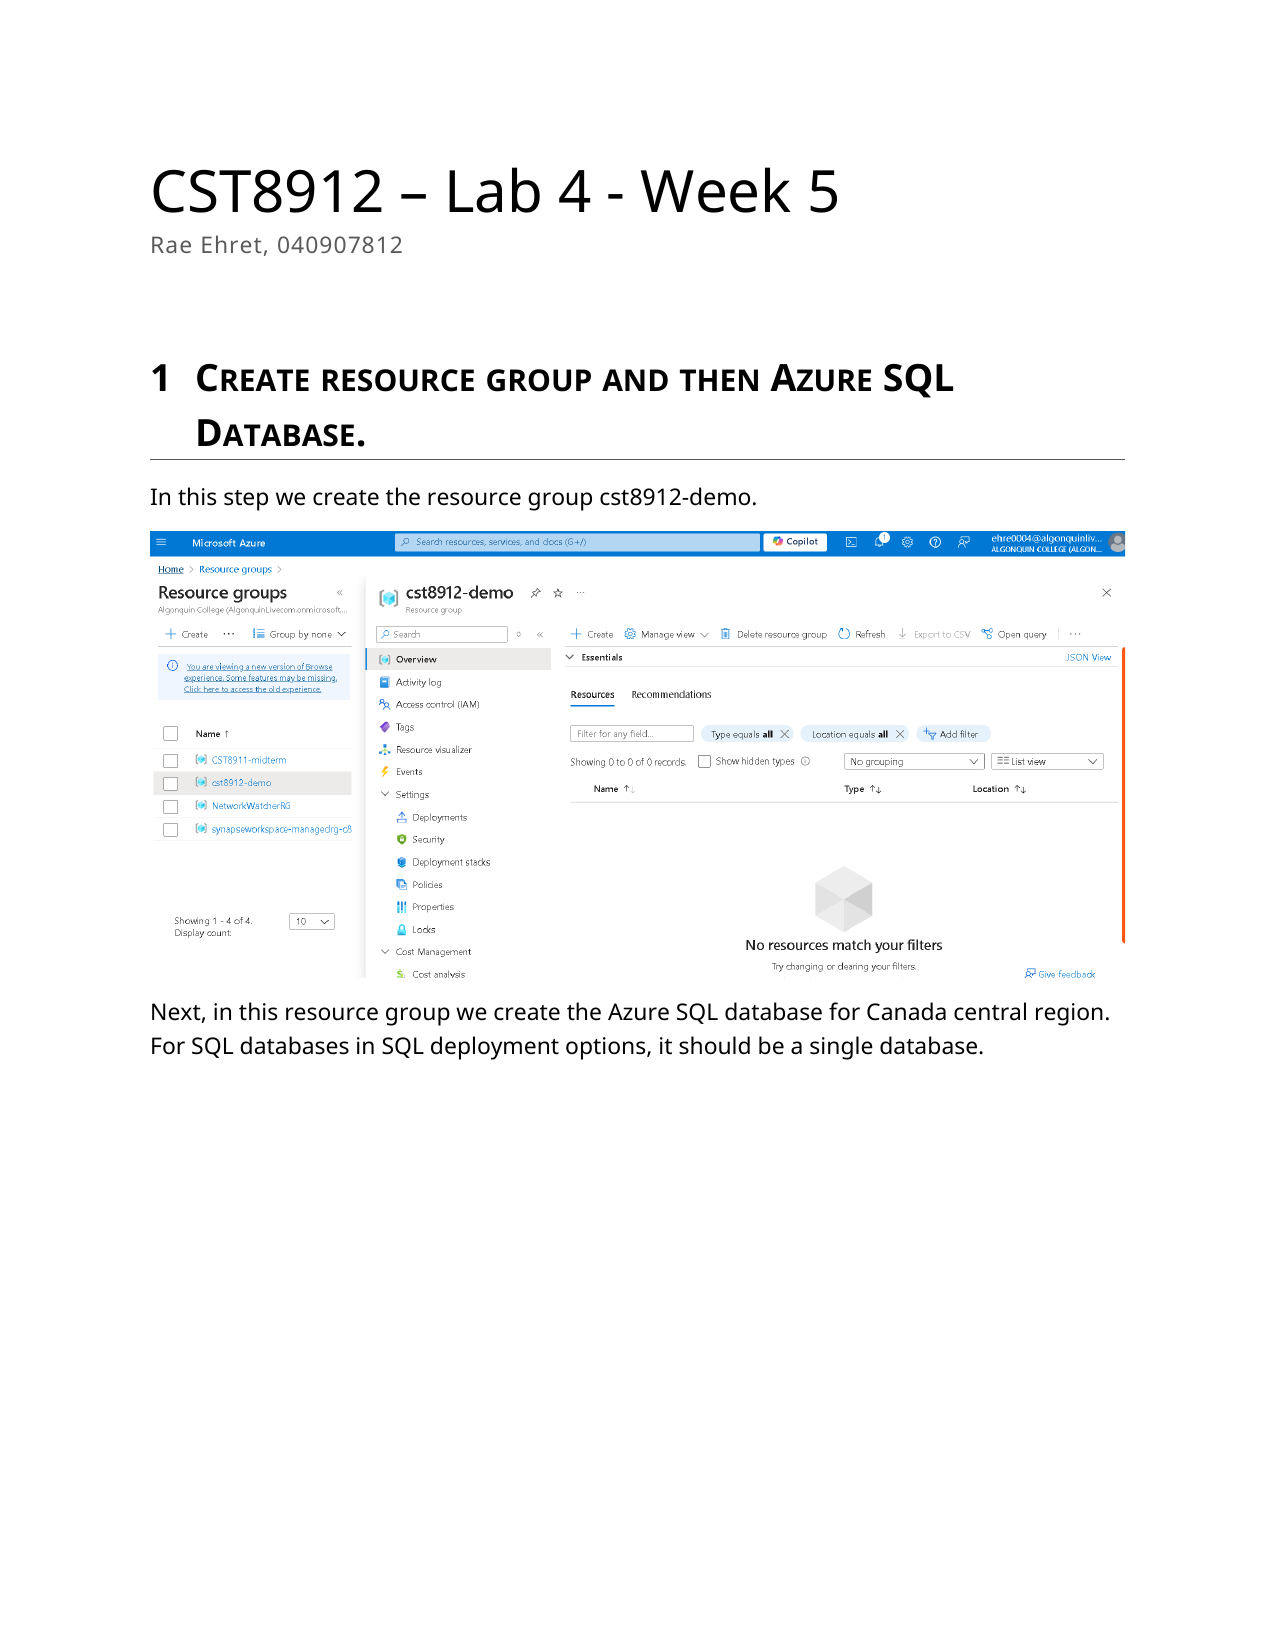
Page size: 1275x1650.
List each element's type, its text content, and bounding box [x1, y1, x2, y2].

subtitle Create resource group and then Azure SQL Database. [150, 351, 1125, 459]
picture [150, 531, 1125, 978]
text Next, in this resource group we create the Azure SQL database for Canada central region. For SQL databases in SQL deployment options, it should be a single database. [150, 996, 1125, 1061]
subtitle Rae Ehret, 040907812 [150, 229, 1125, 261]
title CST8912 – Lab 4 - Week 5 [150, 150, 1125, 229]
text In this step we create the resource group cst8912-demo. [150, 481, 1125, 512]
